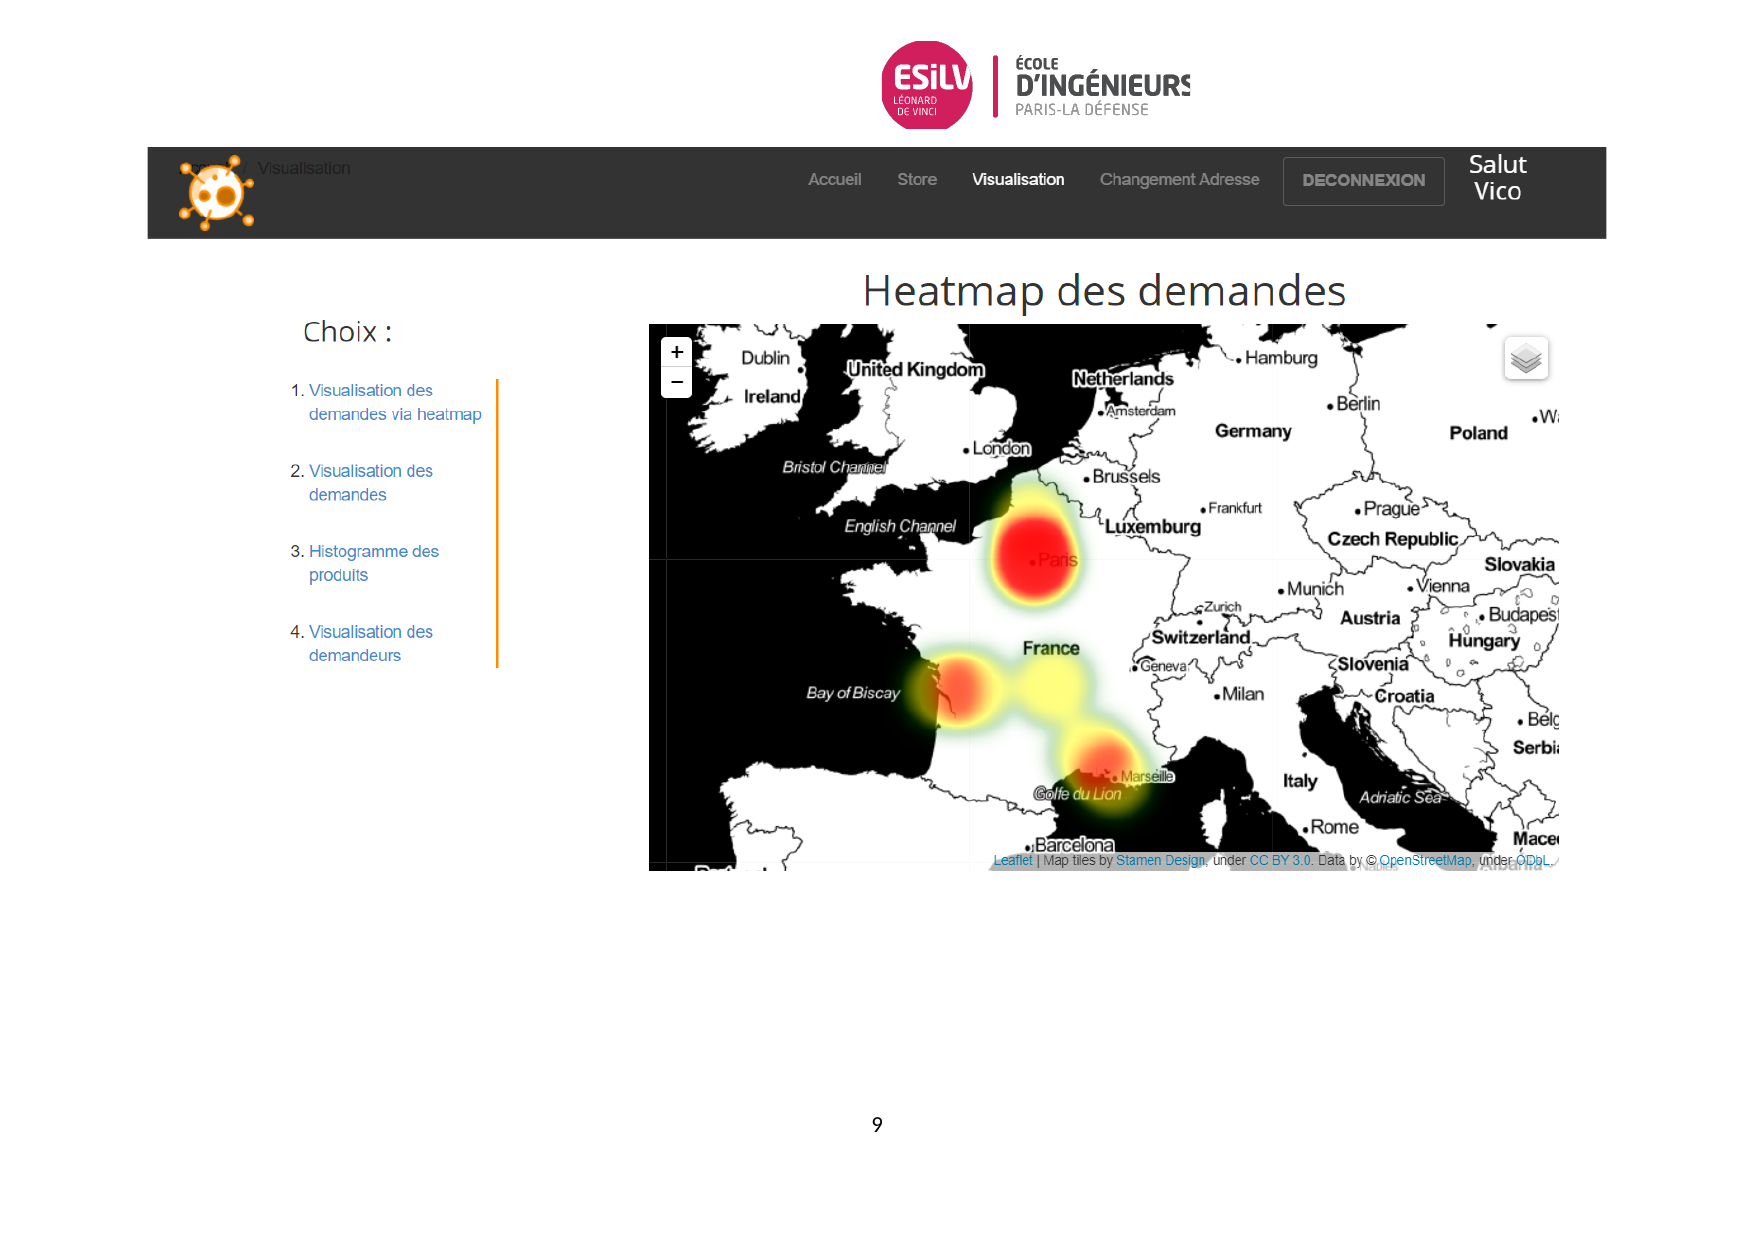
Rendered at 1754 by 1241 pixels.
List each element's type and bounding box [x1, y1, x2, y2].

picture [880, 41, 1190, 129]
picture [147, 147, 1607, 924]
